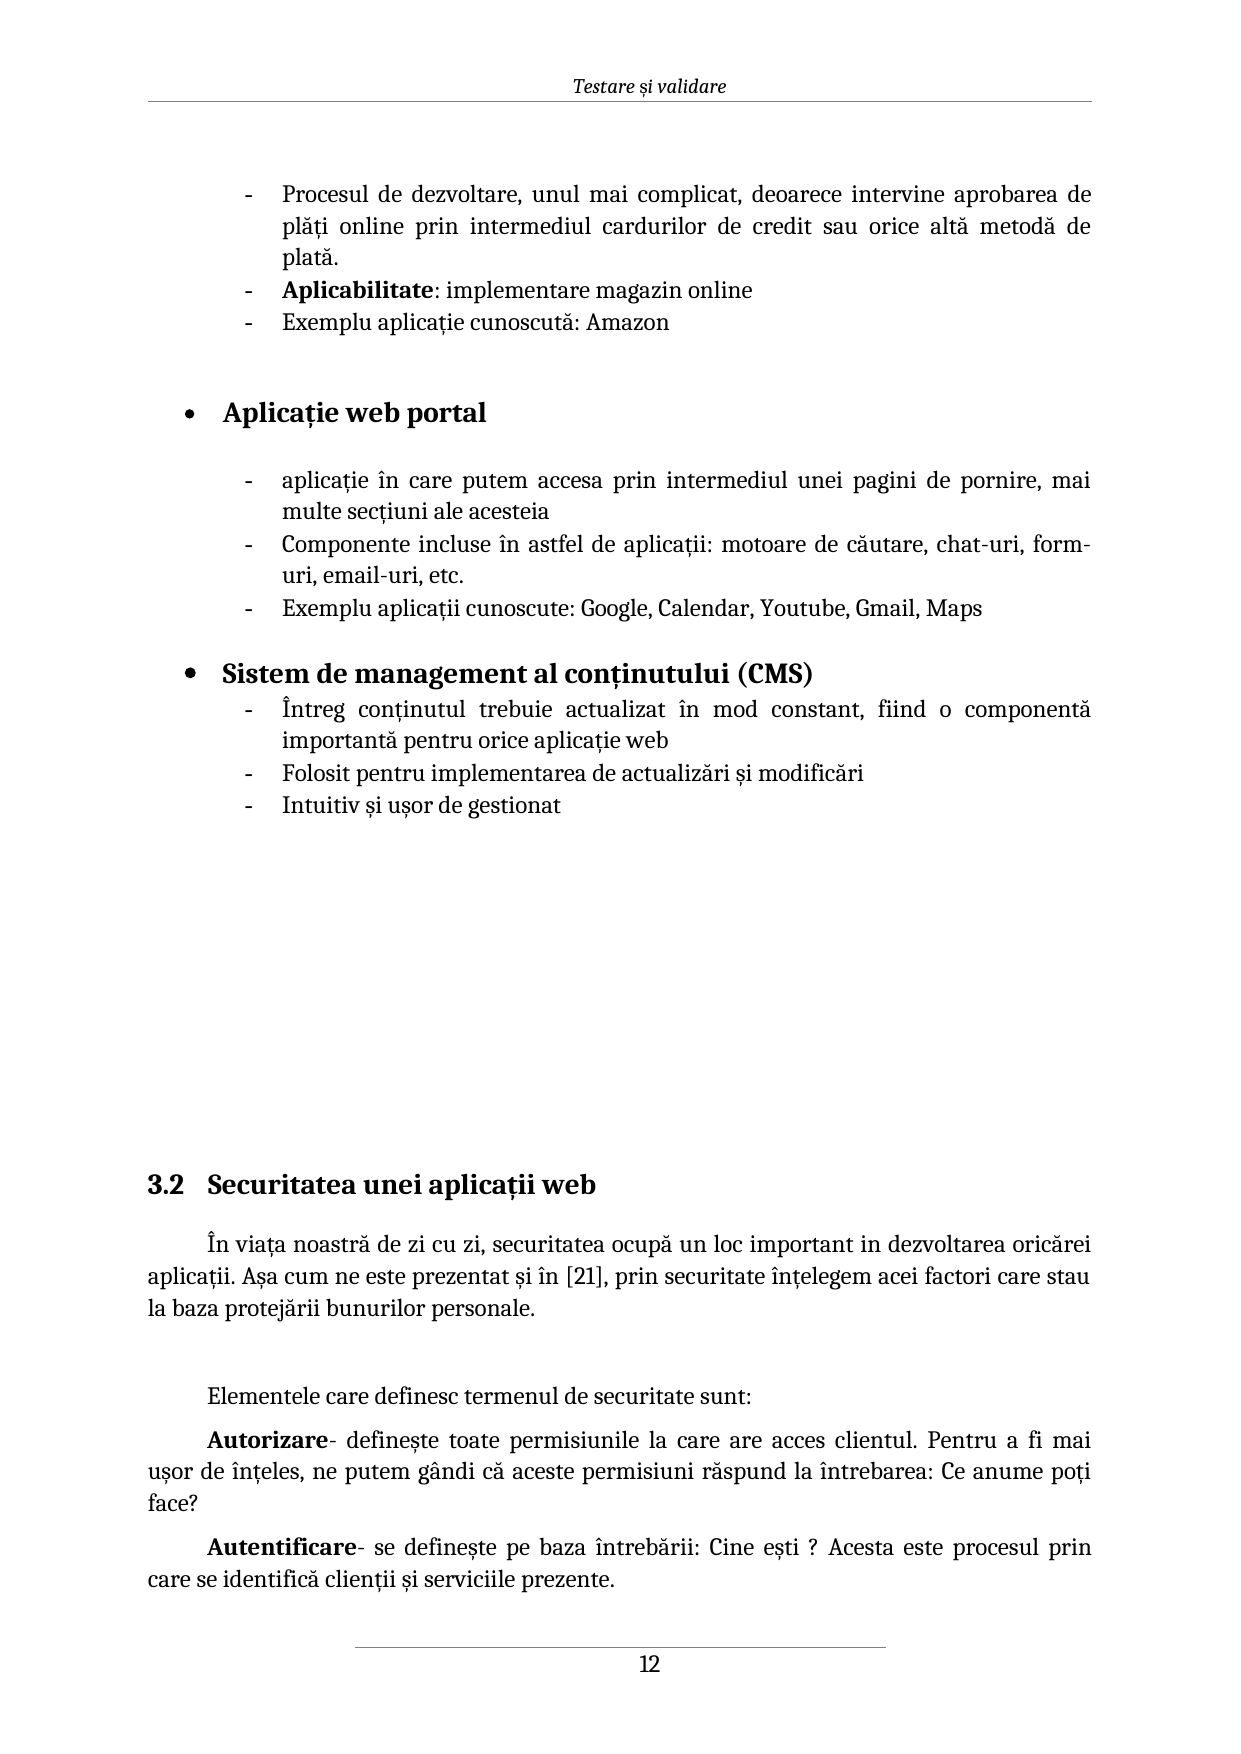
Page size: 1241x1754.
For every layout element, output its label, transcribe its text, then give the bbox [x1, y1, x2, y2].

list Componente incluse în astfel de aplicații: motoare de căutare, chat-uri, form-uri, email-uri, etc. [244, 529, 1092, 590]
list aplicație în care putem accesa prin intermediul unei pagini de pornire, mai multe secțiuni ale acesteia [244, 465, 1092, 526]
text Autorizare- definește toate permisiunile la care are acces clientul. Pentru a fi mai ușor de înțeles, ne putem gândi că aceste permisiuni răspund la întrebarea: Ce anume poți face? [148, 1426, 1092, 1518]
text Elementele care definesc termenul de securitate sunt: [207, 1382, 1092, 1410]
list Procesul de dezvoltare, unul mai complicat, deoarece intervine aprobarea de plăți online prin intermediul cardurilor de credit sau orice altă metodă de plată. [244, 179, 1092, 272]
text În viața noastră de zi cu zi, securitatea ocupă un loc important in dezvoltarea oricărei aplicații. Așa cum ne este prezentat și în [21], prin securitate înțelegem acei factori care stau la baza protejării bunurilor personale. [148, 1230, 1092, 1322]
subtitle Securitatea unei aplicații web [148, 1168, 1092, 1202]
list Exemplu aplicații cunoscute: Google, Calendar, Youtube, Gmail, Maps [244, 593, 1092, 622]
text Autentificare- se definește pe baza întrebării: Cine ești ? Acesta este procesul prin care se identifică clienții și serviciile prezente. [148, 1533, 1092, 1593]
list Exemplu aplicație cunoscută: Amazon [244, 307, 1092, 337]
list Aplicație web portal [185, 396, 1092, 430]
list Folosit pentru implementarea de actualizări și modificări [244, 758, 1092, 787]
list Aplicabilitate: implementare magazin online [244, 275, 1092, 304]
list Întreg conținutul trebuie actualizat în mod constant, fiind o componentă importantă pentru orice aplicație web [244, 694, 1092, 755]
list Intuitiv și ușor de gestionat [244, 790, 1092, 820]
list Sistem de management al conținutului (CMS) [185, 657, 1092, 690]
